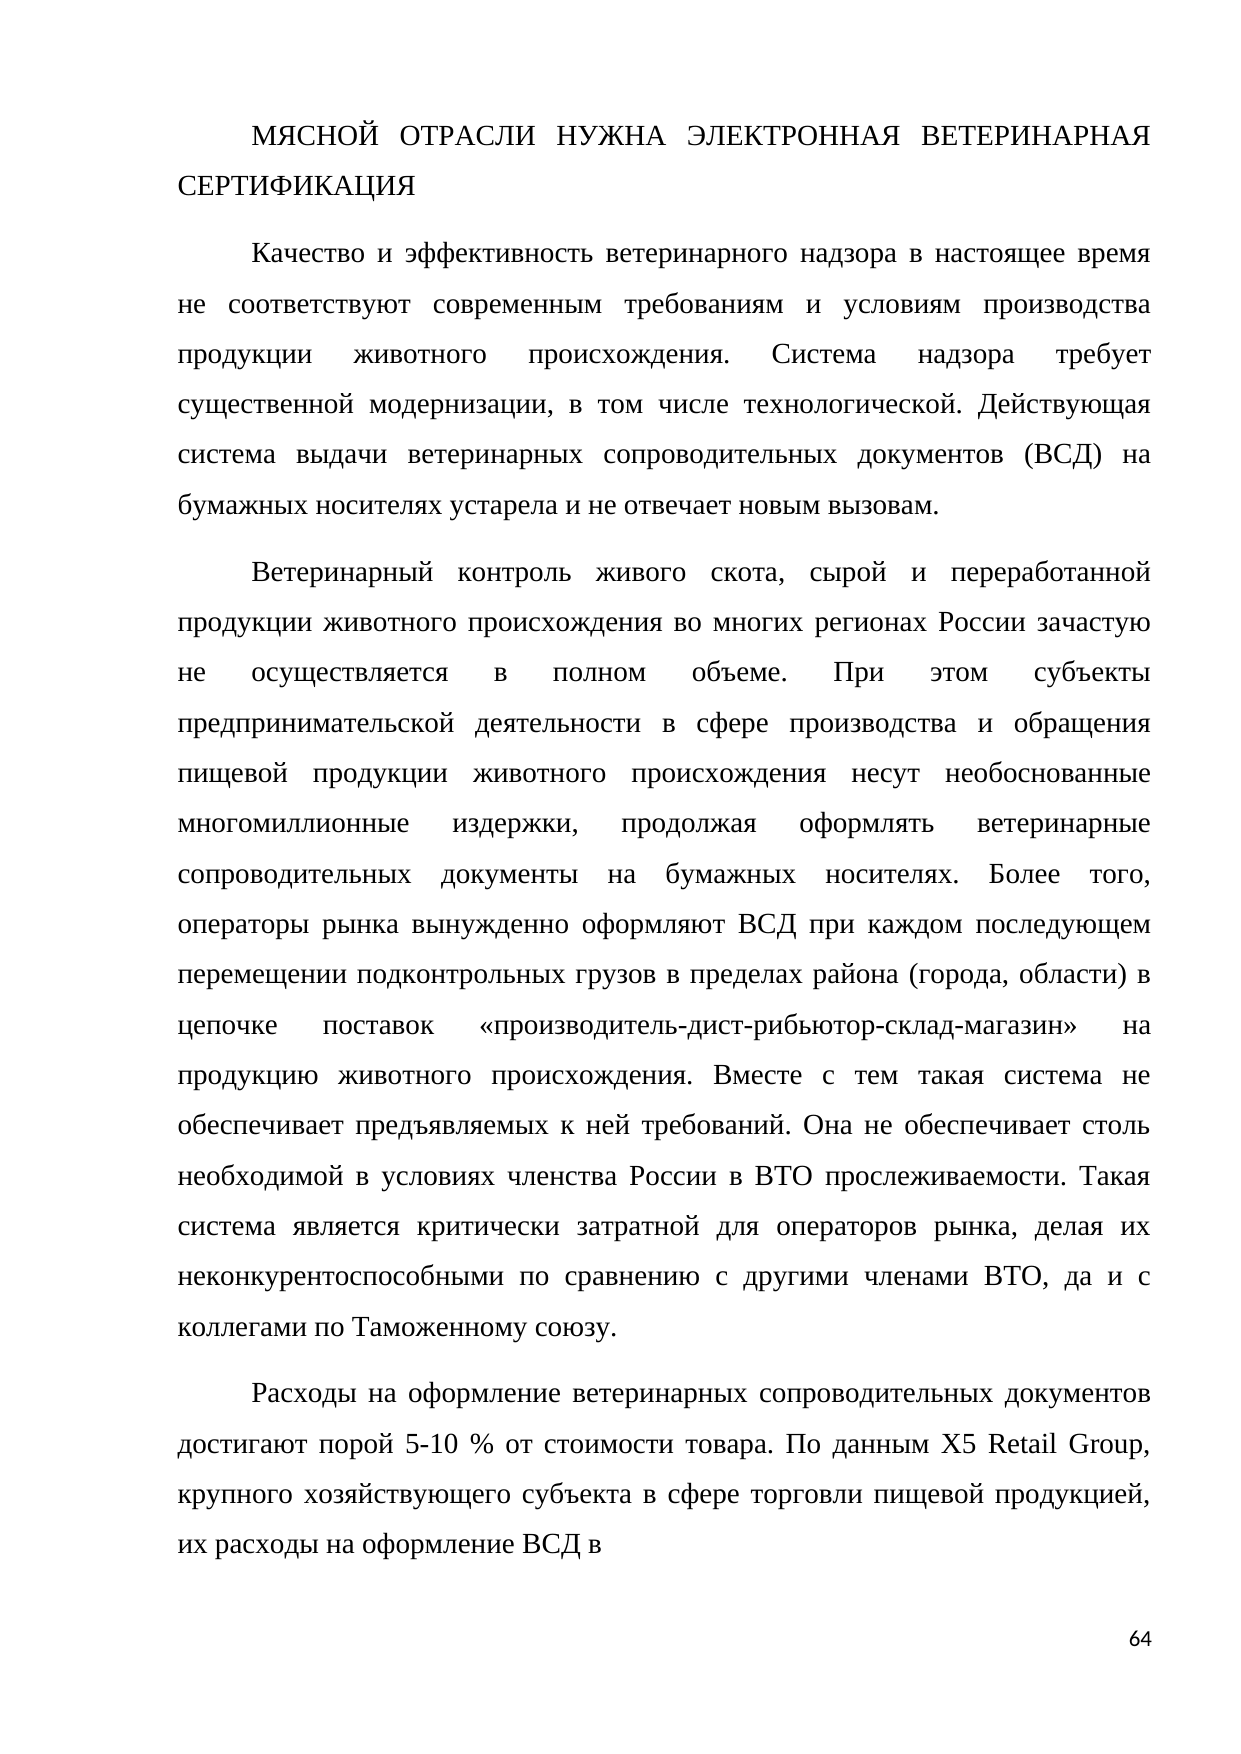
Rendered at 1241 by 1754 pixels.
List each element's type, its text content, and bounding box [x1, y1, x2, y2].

text Расходы на оформление ветеринарных сопроводительных документов достигают порой 5-10 % от стоимости товара. По данным Х5 Retail Group, крупного хозяйствующего субъекта в сфере торговли пищевой продукцией, их расходы на оформление ВСД в [177, 1376, 1152, 1560]
text МЯСНОЙ ОТРАСЛИ НУЖНА ЭЛЕКТРОННАЯ ВЕТЕРИНАРНАЯ СЕРТИФИКАЦИЯ [177, 118, 1152, 202]
text Качество и эффективность ветеринарного надзора в настоящее время не соответствуют современным требованиям и условиям производства продукции животного происхождения. Система надзора требует существенной модернизации, в том числе технологической. Действующая система выдачи ветеринарных сопроводительных документов (ВСД) на бумажных носителях устарела и не отвечает новым вызовам. [177, 235, 1152, 521]
text Ветеринарный контроль живого скота, сырой и переработанной продукции животного происхождения во многих регионах России зачастую не осуществляется в полном объеме. При этом субъекты предпринимательской деятельности в сфере производства и обращения пищевой продукции животного происхождения несут необоснованные многомиллионные издержки, продолжая оформлять ветеринарные сопроводительных документы на бумажных носителях. Более того, операторы рынка вынужденно оформляют ВСД при каждом последующем перемещении подконтрольных грузов в пределах района (города, области) в цепочке поставок «производитель-дист-рибьютор-склад-магазин» на продукцию животного происхождения. Вместе с тем такая система не обеспечивает предъявляемых к ней требований. Она не обеспечивает столь необходимой в условиях членства России в ВТО прослеживаемости. Такая система является критически затратной для операторов рынка, делая их неконкурентоспособными по сравнению с другими членами ВТО, да и с коллегами по Таможенному союзу. [177, 554, 1152, 1342]
